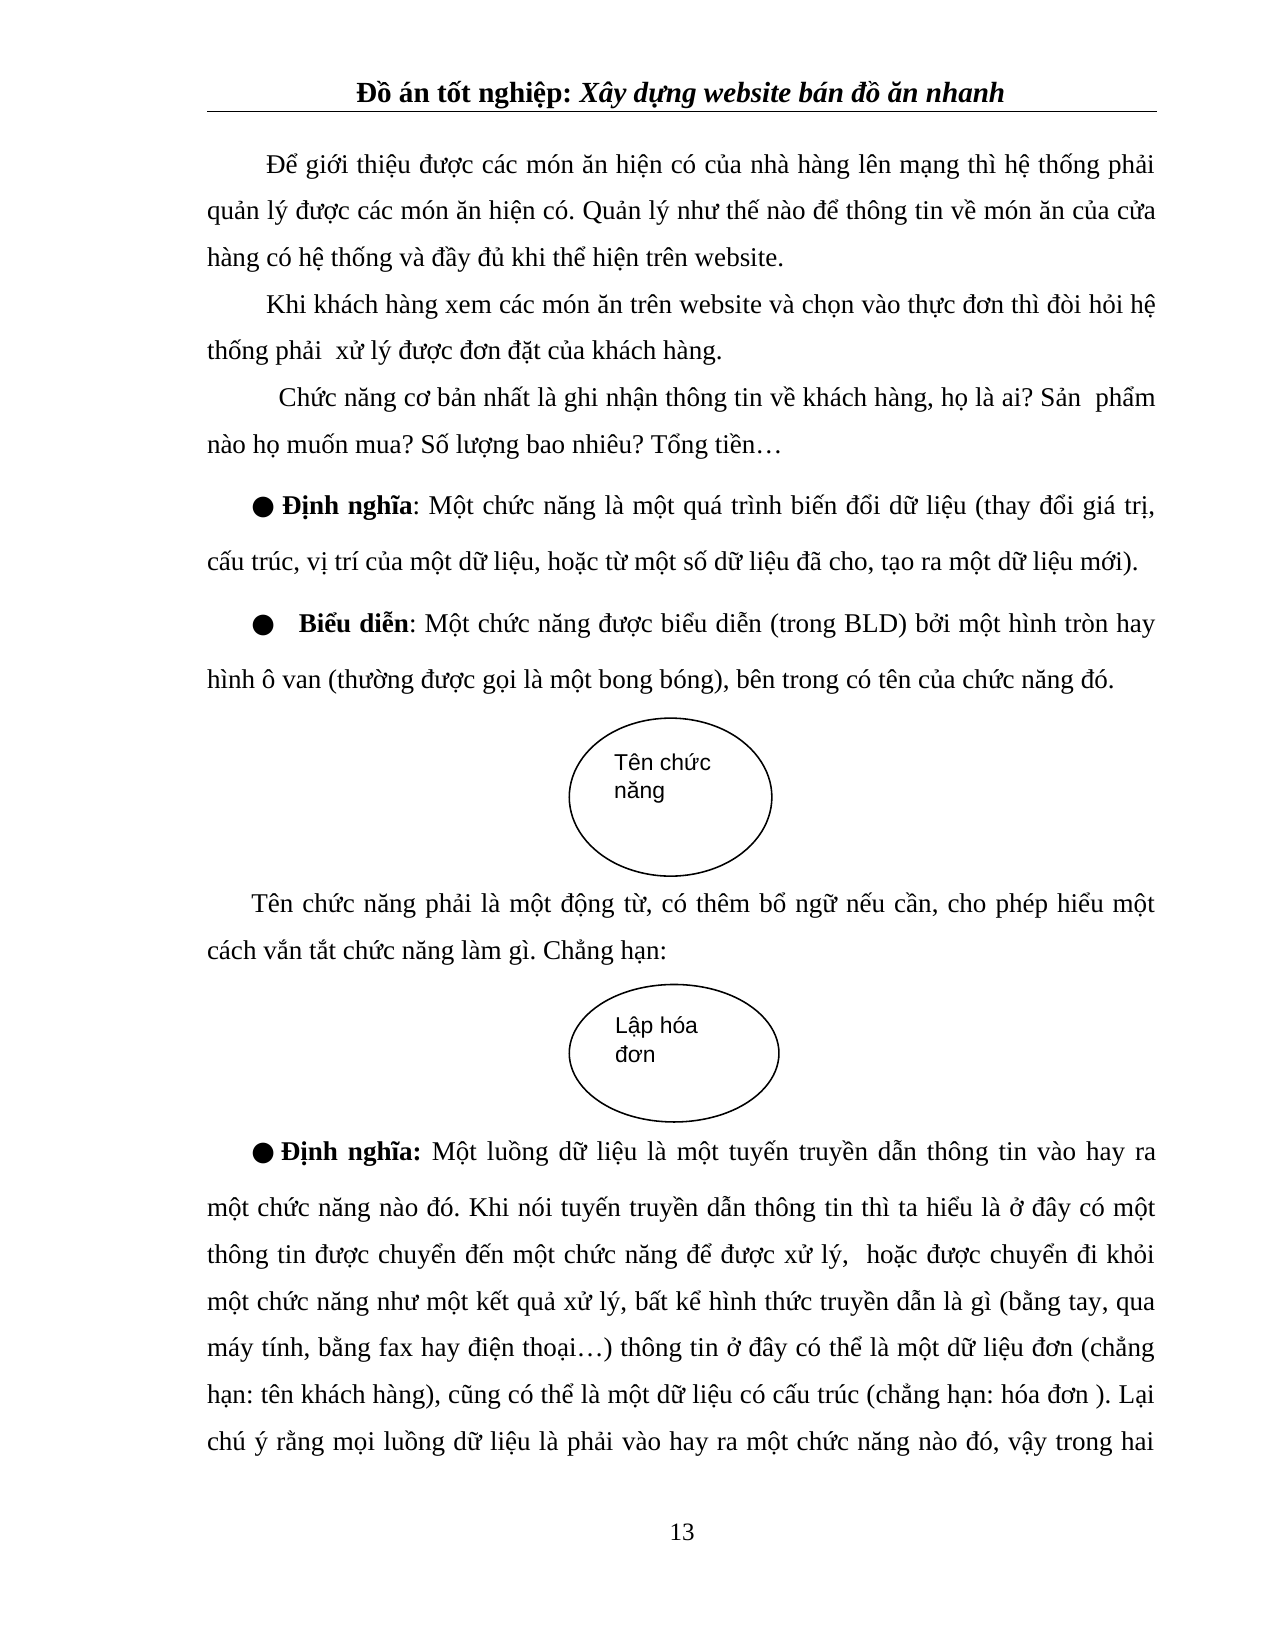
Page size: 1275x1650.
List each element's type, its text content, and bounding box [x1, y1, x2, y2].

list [207, 1120, 1157, 1456]
list Biểu diễn: Một chức năng được biểu diễn (trong BLD) bởi một hình tròn hay hình ô van (thường được gọi là một bong bóng), bên trong có tên của chức năng đó. [207, 592, 1157, 694]
text Để giới thiệu được các món ăn hiện có của nhà hàng lên mạng thì hệ thống phải quản lý được các món ăn hiện có. Quản lý như thế nào để thông tin về món ăn của cửa hàng có hệ thống và đầy đủ khi thể hiện trên website. [207, 148, 1157, 272]
text Tên chức năng phải là một động từ, có thêm bổ ngữ nếu cần, cho phép hiểu một cách vắn tắt chức năng làm gì. Chẳng hạn: [207, 887, 1157, 965]
text Chức năng cơ bản nhất là ghi nhận thông tin về khách hàng, họ là ai? Sản phẩm nào họ muốn mua? Số lượng bao nhiêu? Tổng tiền… [207, 381, 1157, 459]
text Khi khách hàng xem các món ăn trên website và chọn vào thực đơn thì đòi hỏi hệ thống phải xử lý được đơn đặt của khách hàng. [207, 288, 1157, 366]
list Định nghĩa: Một chức năng là một quá trình biến đổi dữ liệu (thay đổi giá trị, cấu trúc, vị trí của một dữ liệu, hoặc từ một số dữ liệu đã cho, tạo ra một dữ liệu mới). [207, 474, 1157, 577]
